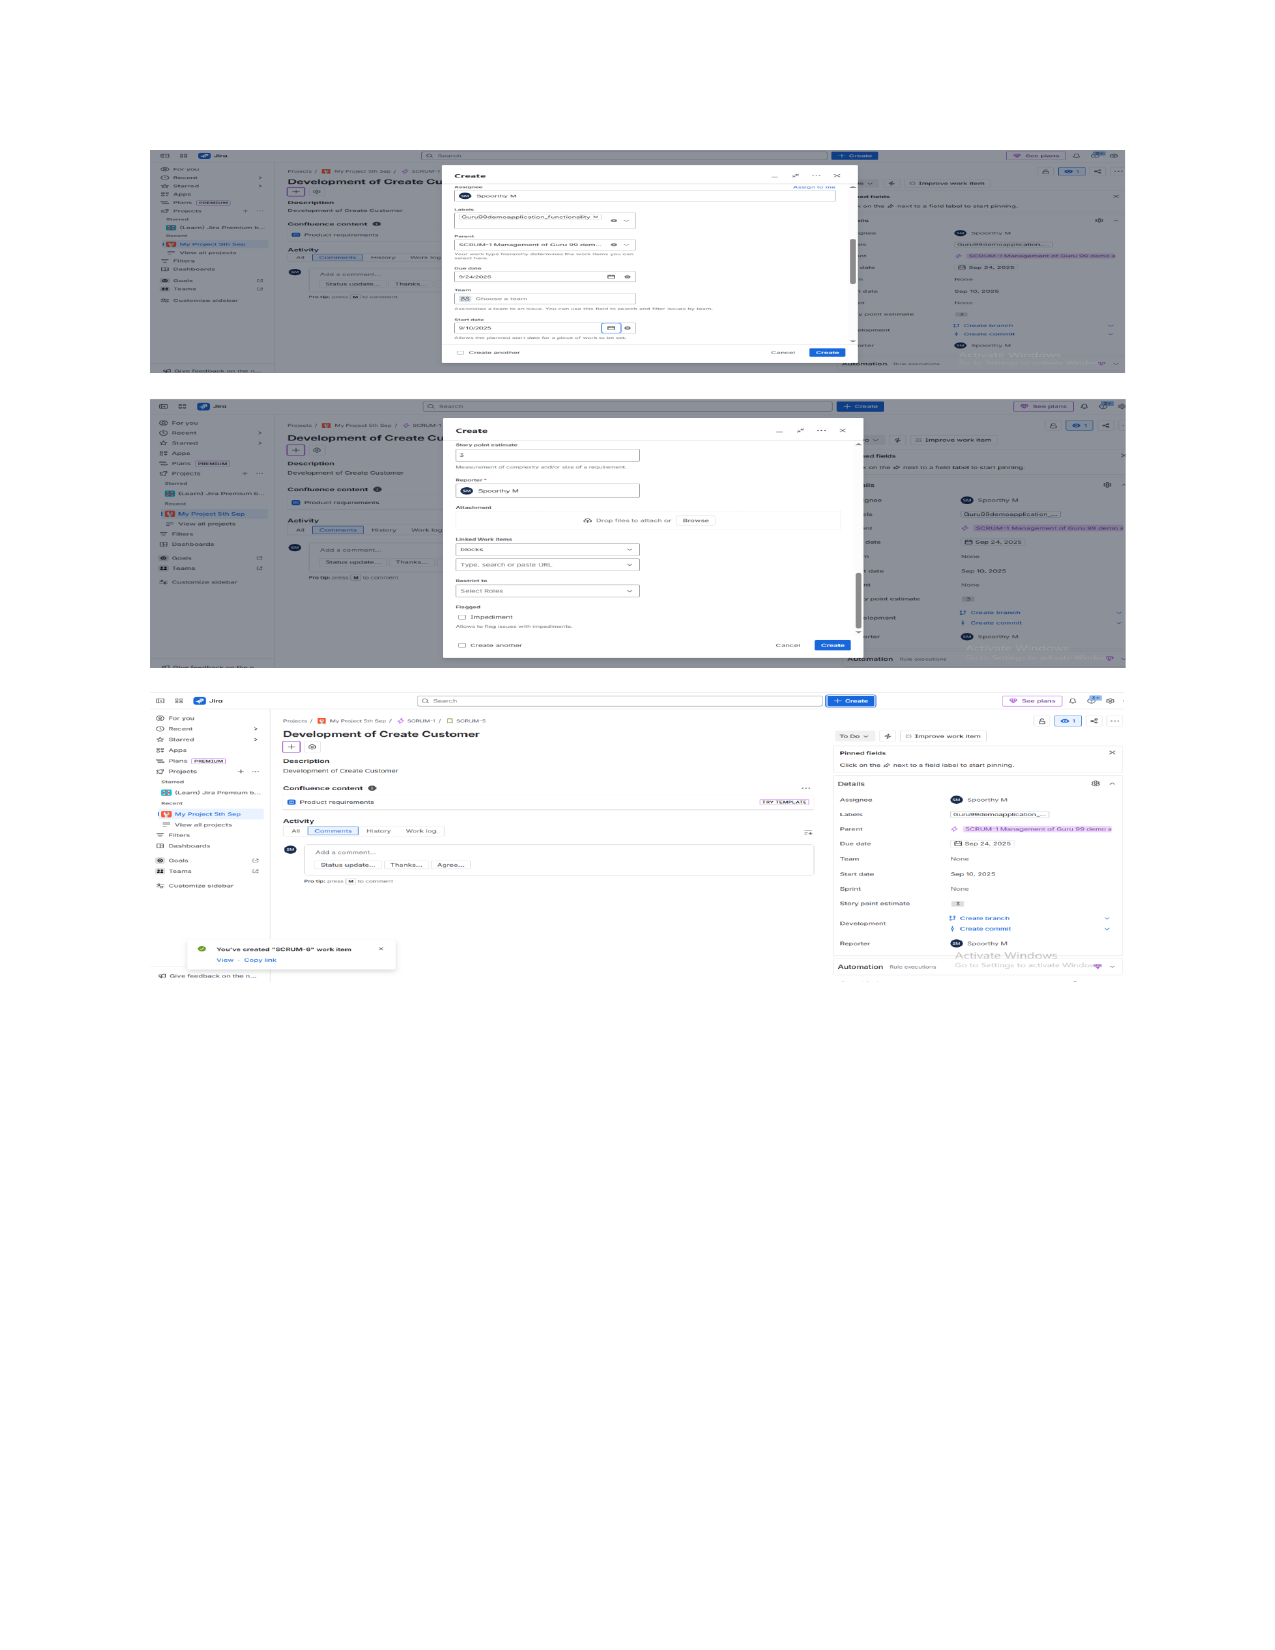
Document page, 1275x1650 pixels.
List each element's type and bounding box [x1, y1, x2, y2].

picture [150, 692, 1124, 982]
picture [150, 397, 1126, 668]
picture [150, 150, 1126, 373]
